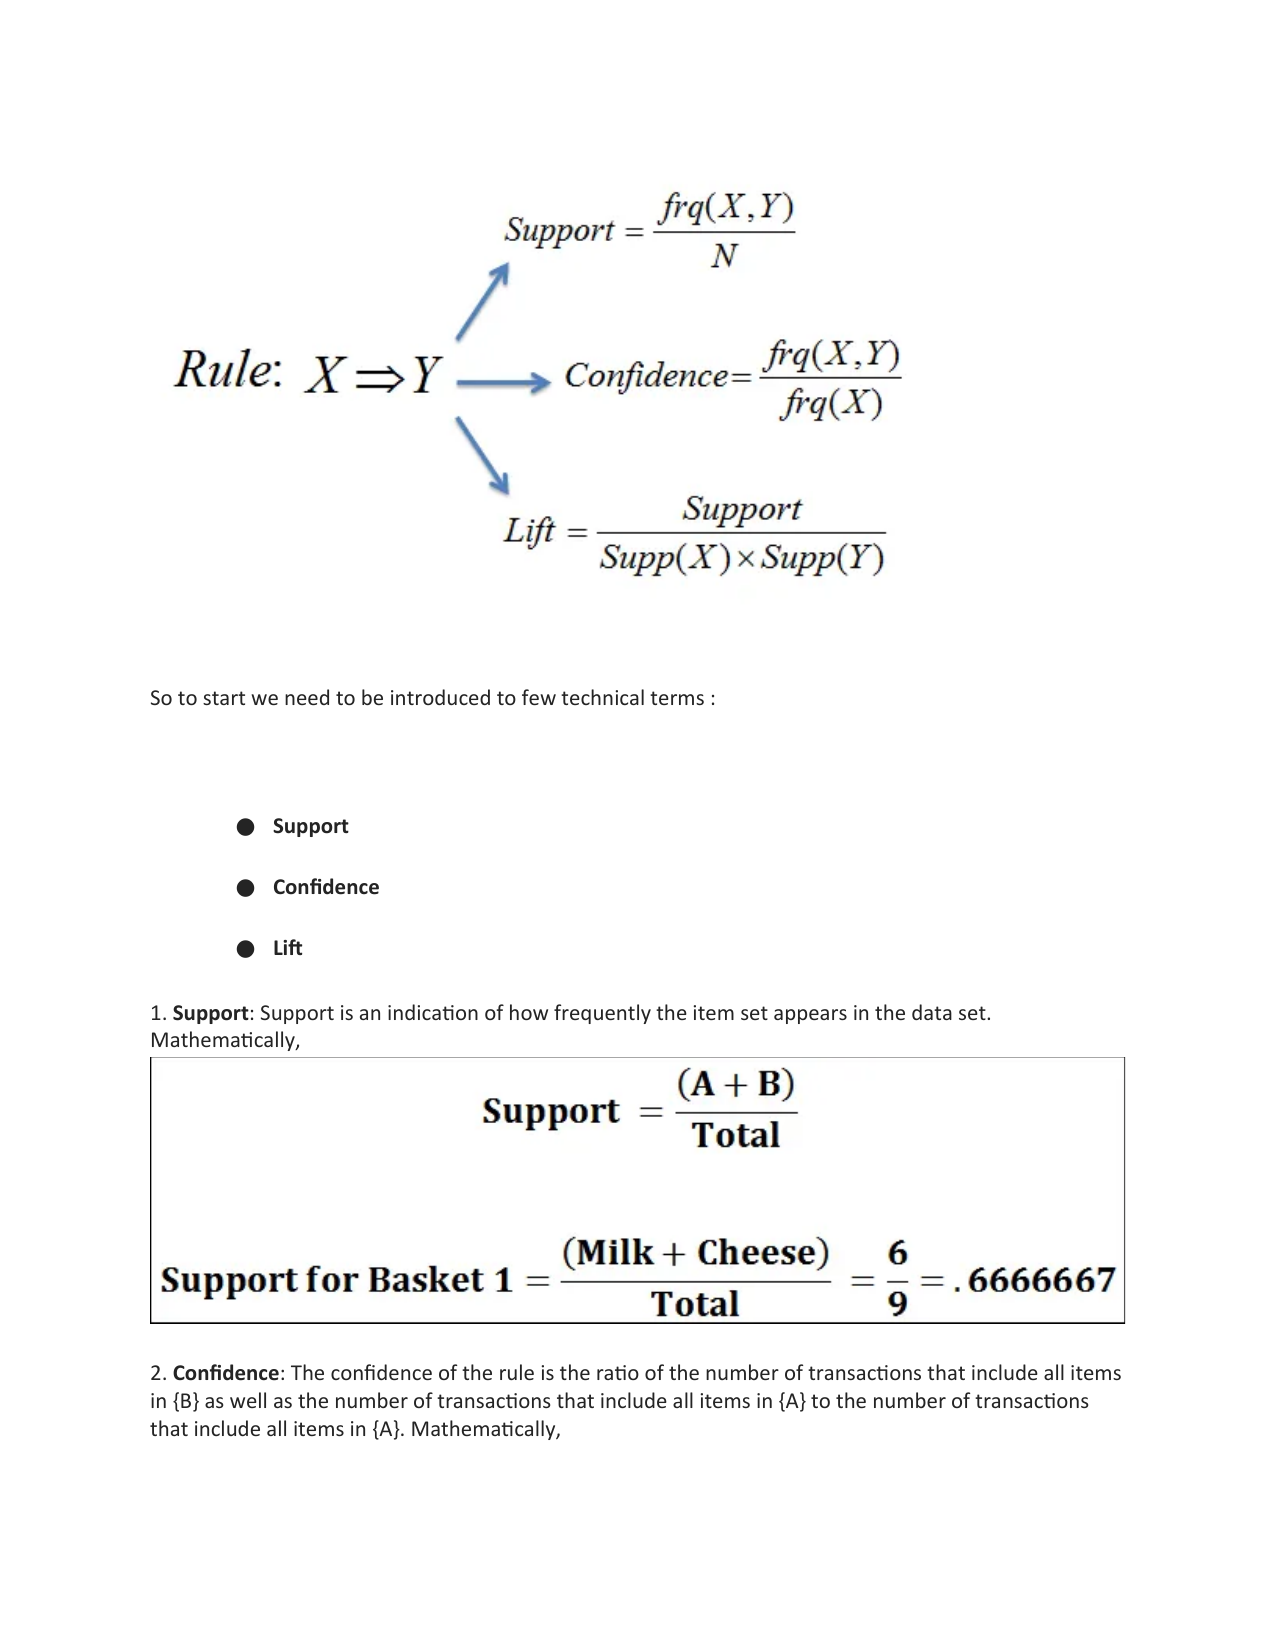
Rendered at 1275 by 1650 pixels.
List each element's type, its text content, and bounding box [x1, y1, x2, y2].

picture [150, 148, 927, 617]
list Lift [235, 933, 1125, 961]
text So to start we need to be introduced to few technical terms : [150, 683, 1125, 711]
picture [150, 1057, 1125, 1324]
list Confidence [235, 872, 1125, 900]
text 1. Support: Support is an indication of how frequently the item set appears in the data set. Mathematically, [301, 998, 1125, 1054]
list Support [235, 811, 1125, 839]
text 2. Confidence: The confidence of the rule is the ratio of the number of transactions that include all items in {B} as well as the number of transactions that include all items in {A} to the number of transactions that include all items in {A}. Mathematically, [562, 1358, 1125, 1442]
